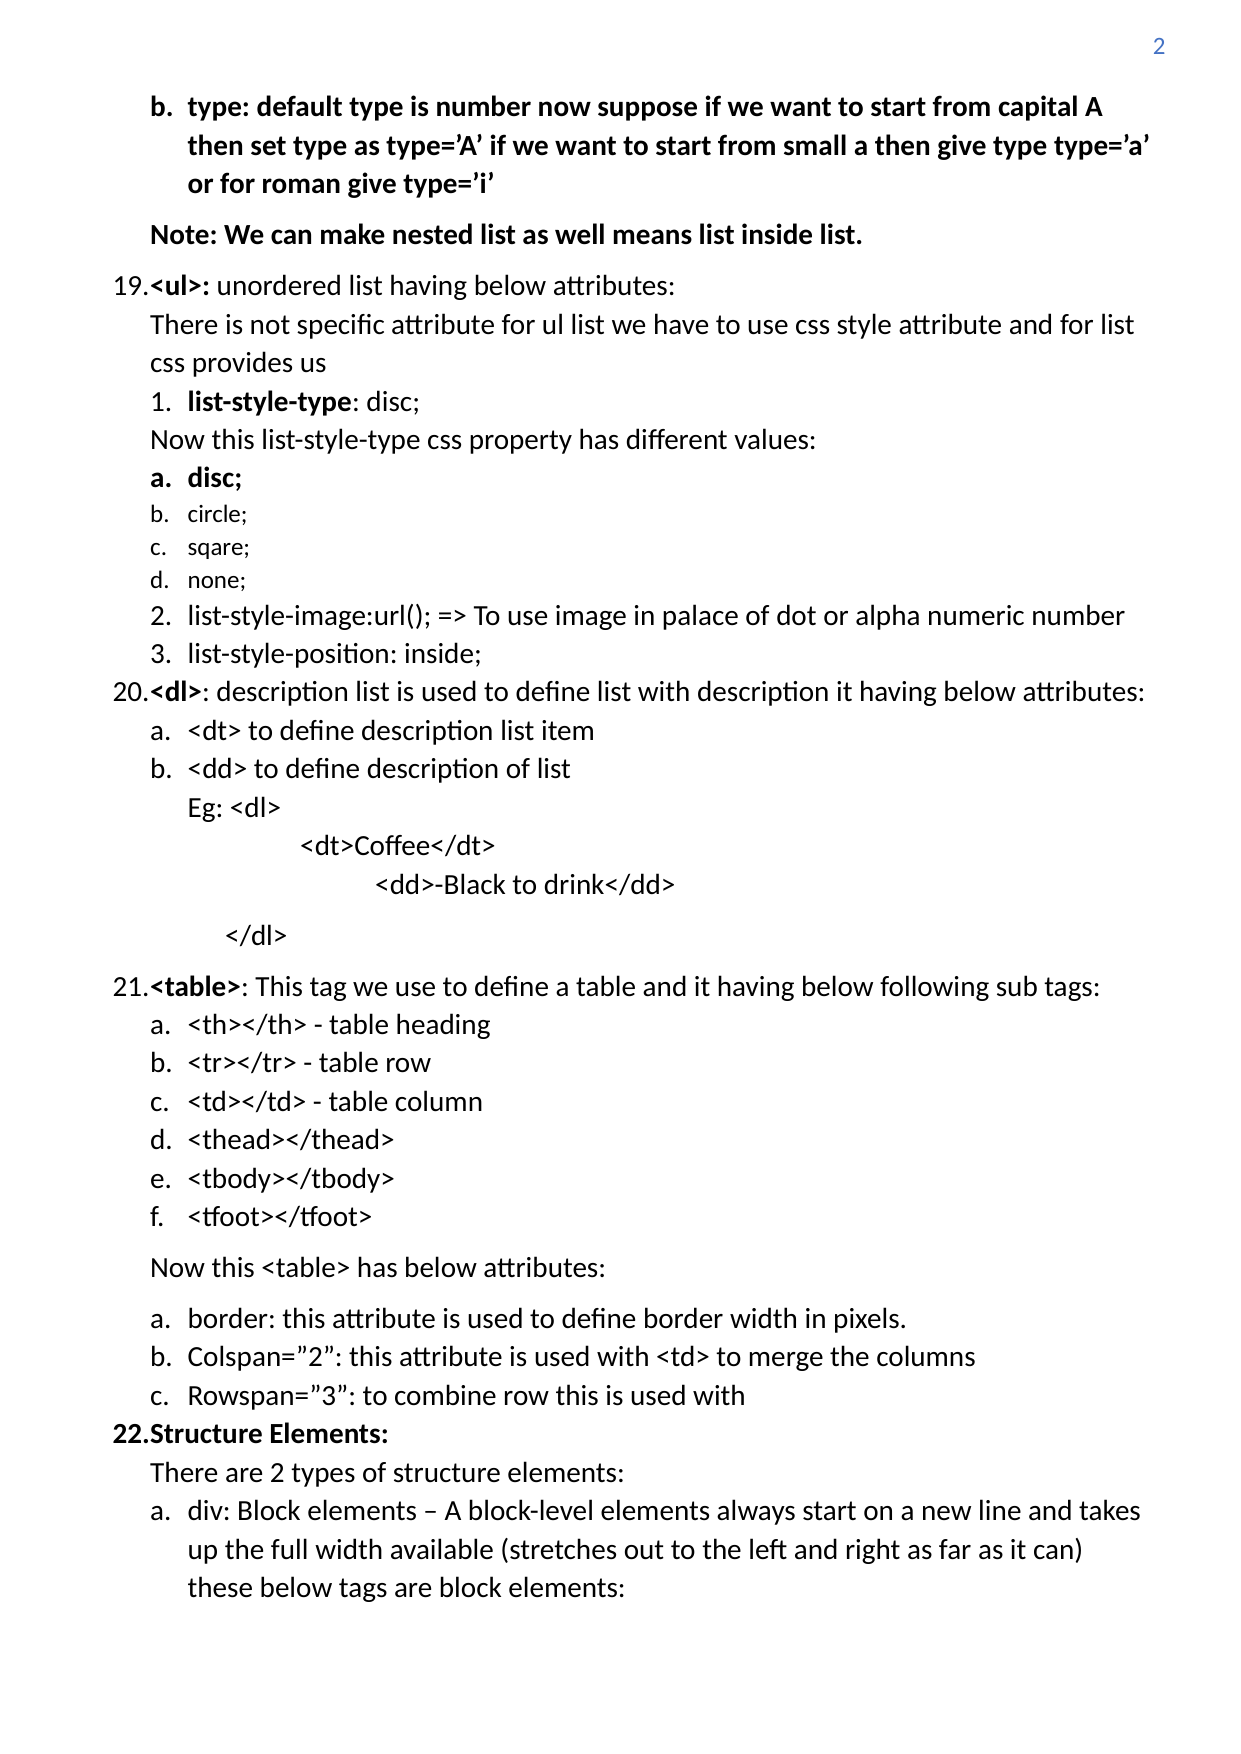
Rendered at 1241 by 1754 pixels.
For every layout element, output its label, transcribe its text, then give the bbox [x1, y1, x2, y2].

list <th></th> - table heading [150, 1006, 1165, 1042]
list <dt>Coffee</dt> [187, 827, 1165, 863]
list Colspan=”2”: this attribute is used with <td> to merge the columns [150, 1338, 1165, 1374]
list <dl>: description list is used to define list with description it having below attributes: [112, 673, 1165, 709]
list <td></td> - table column [150, 1083, 1165, 1118]
list list-style-position: inside; [150, 635, 1165, 671]
list Rowspan=”3”: to combine row this is used with [150, 1377, 1165, 1413]
text </dl> [75, 917, 1165, 952]
list sqare; [150, 531, 1165, 561]
list <dd> to define description of list [150, 750, 1165, 786]
list list-style-image:url(); => To use image in palace of dot or alpha numeric number [150, 597, 1165, 632]
text Note: We can make nested list as well means list inside list. [150, 216, 1165, 252]
list list-style-type: disc; [150, 383, 1165, 418]
list div: Block elements – A block-level elements always start on a new line and takes up the full width available (stretches out to the left and right as far as it can) [150, 1492, 1165, 1566]
list Now this list-style-type css property has different values: [150, 421, 1165, 457]
list circle; [150, 498, 1165, 528]
list Structure Elements: [112, 1415, 1165, 1451]
list <dt> to define description list item [150, 712, 1165, 748]
list <thead></thead> [150, 1121, 1165, 1157]
list <dd>-Black to drink</dd> [187, 866, 1165, 901]
list Eg: <dl> [187, 789, 1165, 824]
list <tr></tr> - table row [150, 1044, 1165, 1080]
list <table>: This tag we use to define a table and it having below following sub tags: [112, 968, 1165, 1003]
list <tbody></tbody> [150, 1160, 1165, 1195]
list border: this attribute is used to define border width in pixels. [150, 1300, 1165, 1336]
list disc; [150, 459, 1165, 495]
list none; [150, 564, 1165, 594]
list There are 2 types of structure elements: [150, 1454, 1165, 1489]
list There is not specific attribute for ul list we have to use css style attribute and for list css provides us [150, 306, 1165, 380]
list <tfoot></tfoot> [150, 1198, 1165, 1234]
list type: default type is number now suppose if we want to start from capital A then set type as type=’A’ if we want to start from small a then give type type=’a’ or for roman give type=’i’ [150, 88, 1165, 201]
list these below tags are block elements: [187, 1569, 1165, 1605]
list <ul>: unordered list having below attributes: [112, 267, 1165, 303]
text Now this <table> has below attributes: [150, 1249, 1165, 1285]
